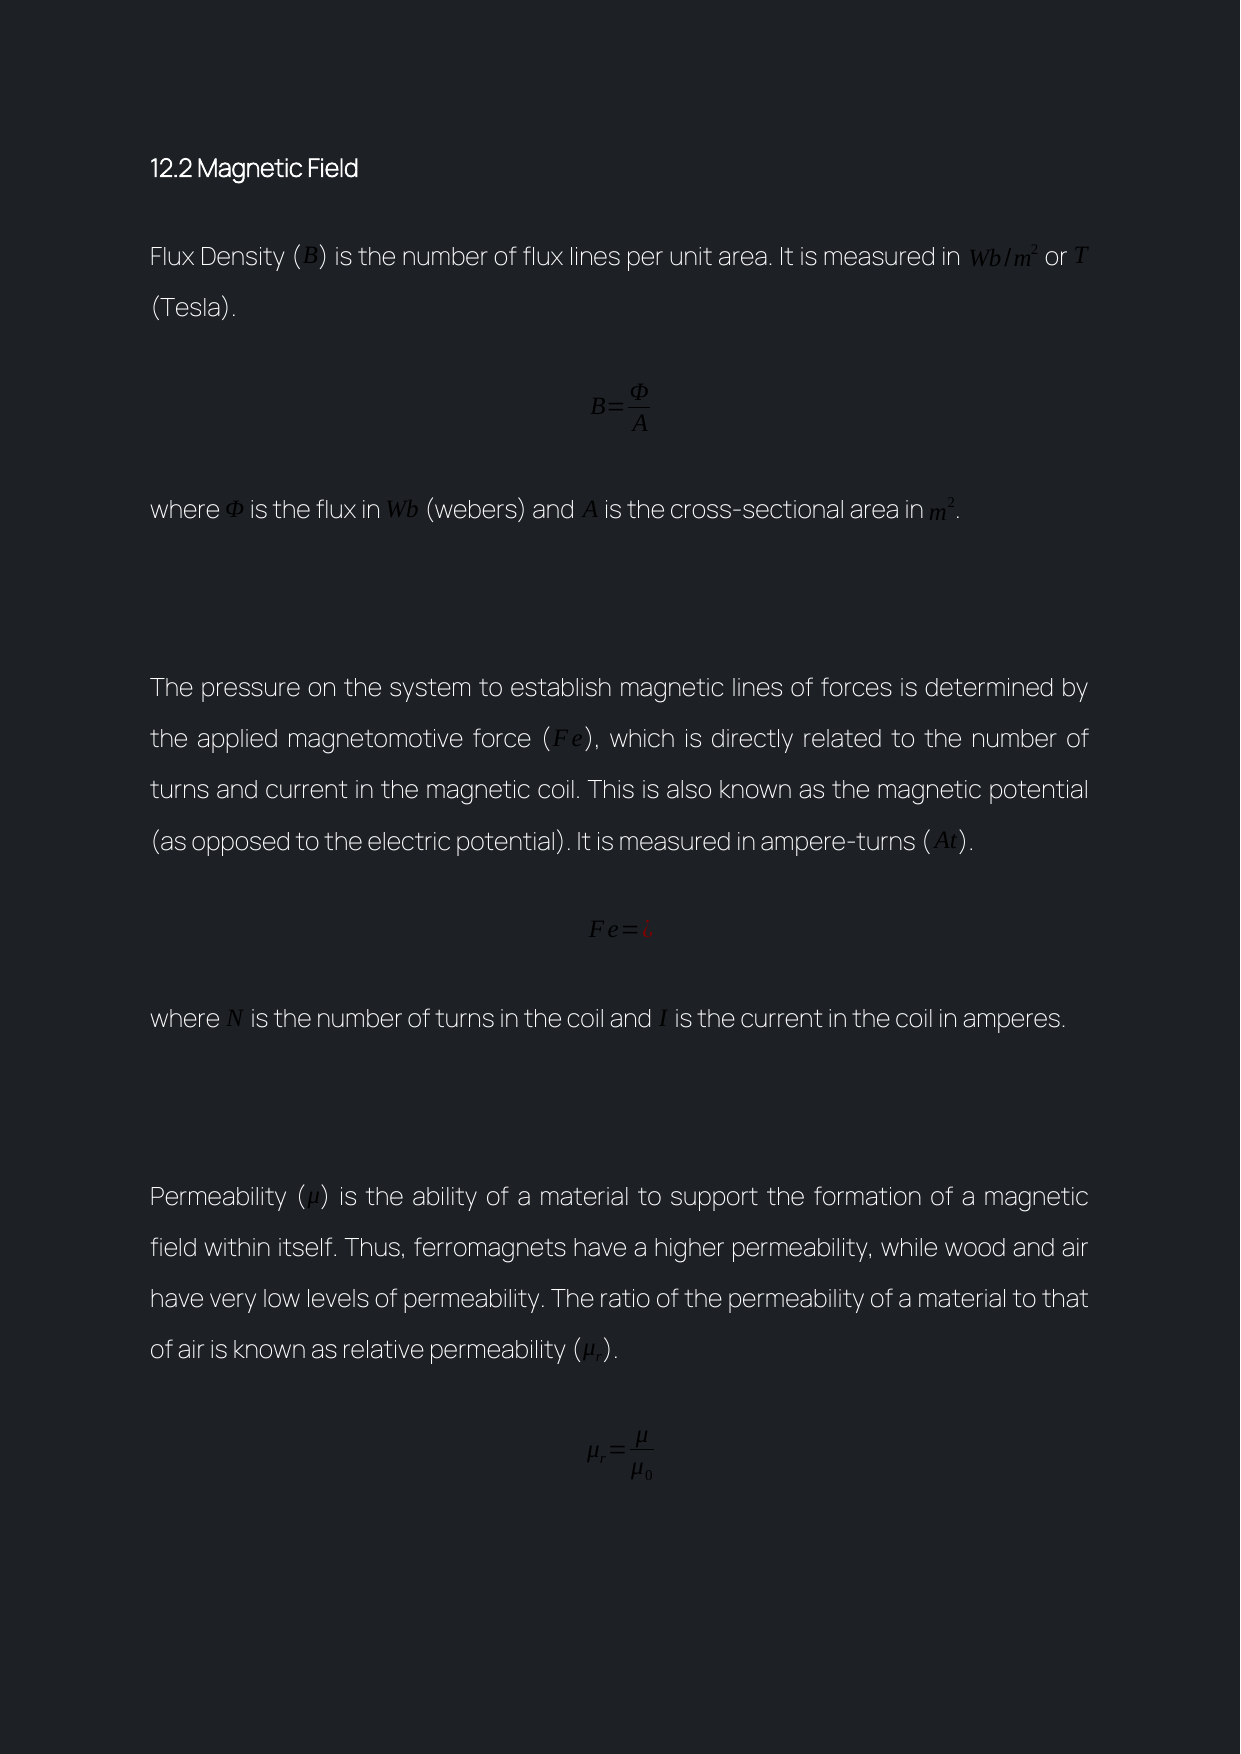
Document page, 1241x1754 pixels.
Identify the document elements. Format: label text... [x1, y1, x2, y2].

text where is the flux in (webers) and is the cross-sectional area in . [150, 492, 1090, 526]
text Flux Density () is the number of flux lines per unit area. It is measured in or (Tesla). [150, 239, 1090, 324]
text Permeability () is the ability of a material to support the formation of a magnetic field within itself. Thus, ferromagnets have a higher permeability, while wood and air have very low levels of permeability. The ratio of the permeability of a material to that of air is known as relative permeability (). [150, 1178, 1090, 1366]
text where is the number of turns in the coil and is the current in the coil in amperes. [150, 1001, 1090, 1035]
subtitle 12.2 Magnetic Field [150, 150, 1090, 184]
text The pressure on the system to establish magnetic lines of forces is determined by the applied magnetomotive force (), which is directly related to the number of turns and current in the magnetic coil. This is also known as the magnetic potential (as opposed to the electric potential). It is measured in ampere-turns (). [150, 670, 1090, 858]
